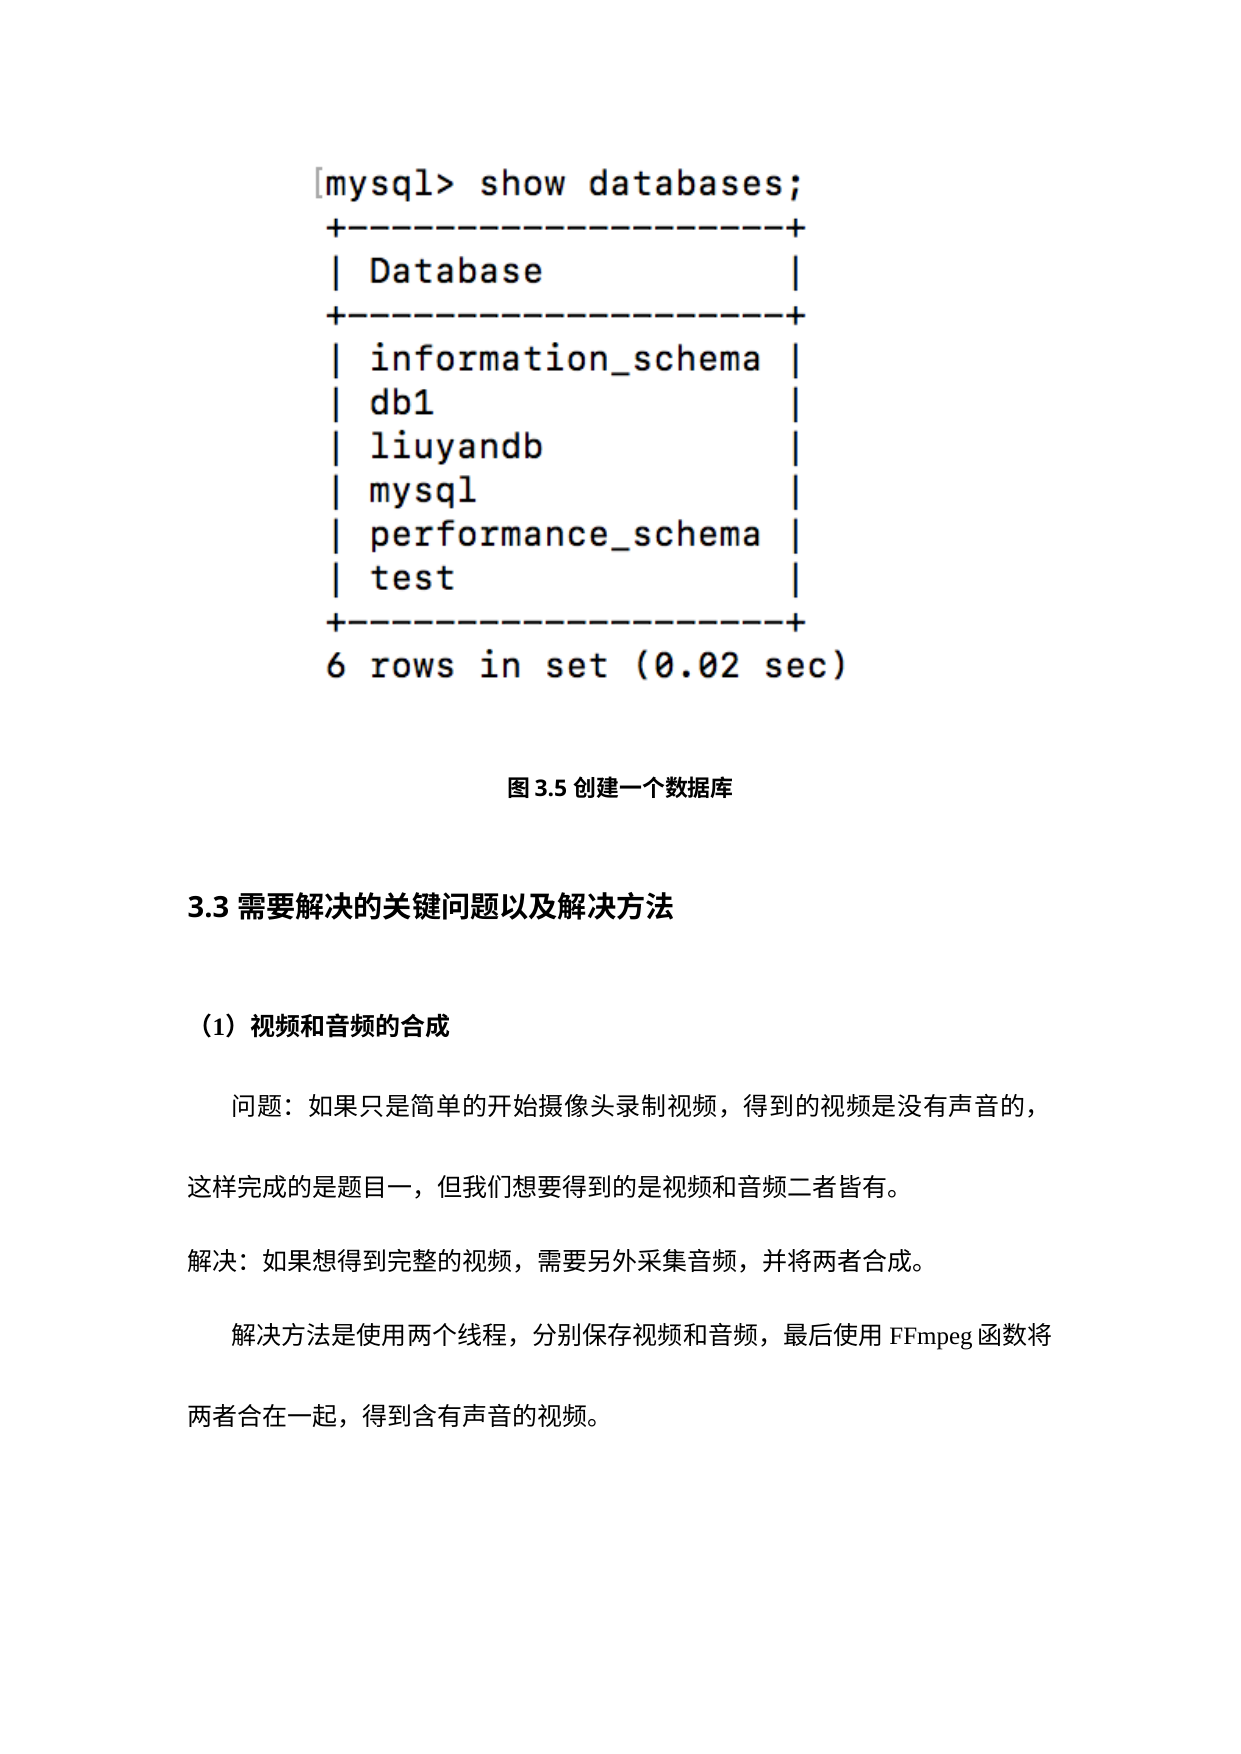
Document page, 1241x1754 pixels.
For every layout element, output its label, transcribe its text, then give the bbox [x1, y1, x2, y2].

list 图3.5 创建一个数据库 [187, 754, 1053, 819]
subtitle 3.3 需要解决的关键问题以及解决方法 [187, 872, 1053, 937]
text 问题：如果只是简单的开始摄像头录制视频，得到的视频是没有声音的，这样完成的是题目一，但我们想要得到的是视频和音频二者皆有。 [187, 1072, 1053, 1218]
text 解决方法是使用两个线程，分别保存视频和音频，最后使用FFmpeg函数将两者合在一起，得到含有声音的视频。 [187, 1301, 1053, 1447]
picture [310, 162, 930, 734]
subtitle （1）视频和音频的合成 [187, 992, 1053, 1057]
text 解决：如果想得到完整的视频，需要另外采集音频，并将两者合成。 [187, 1227, 1053, 1292]
